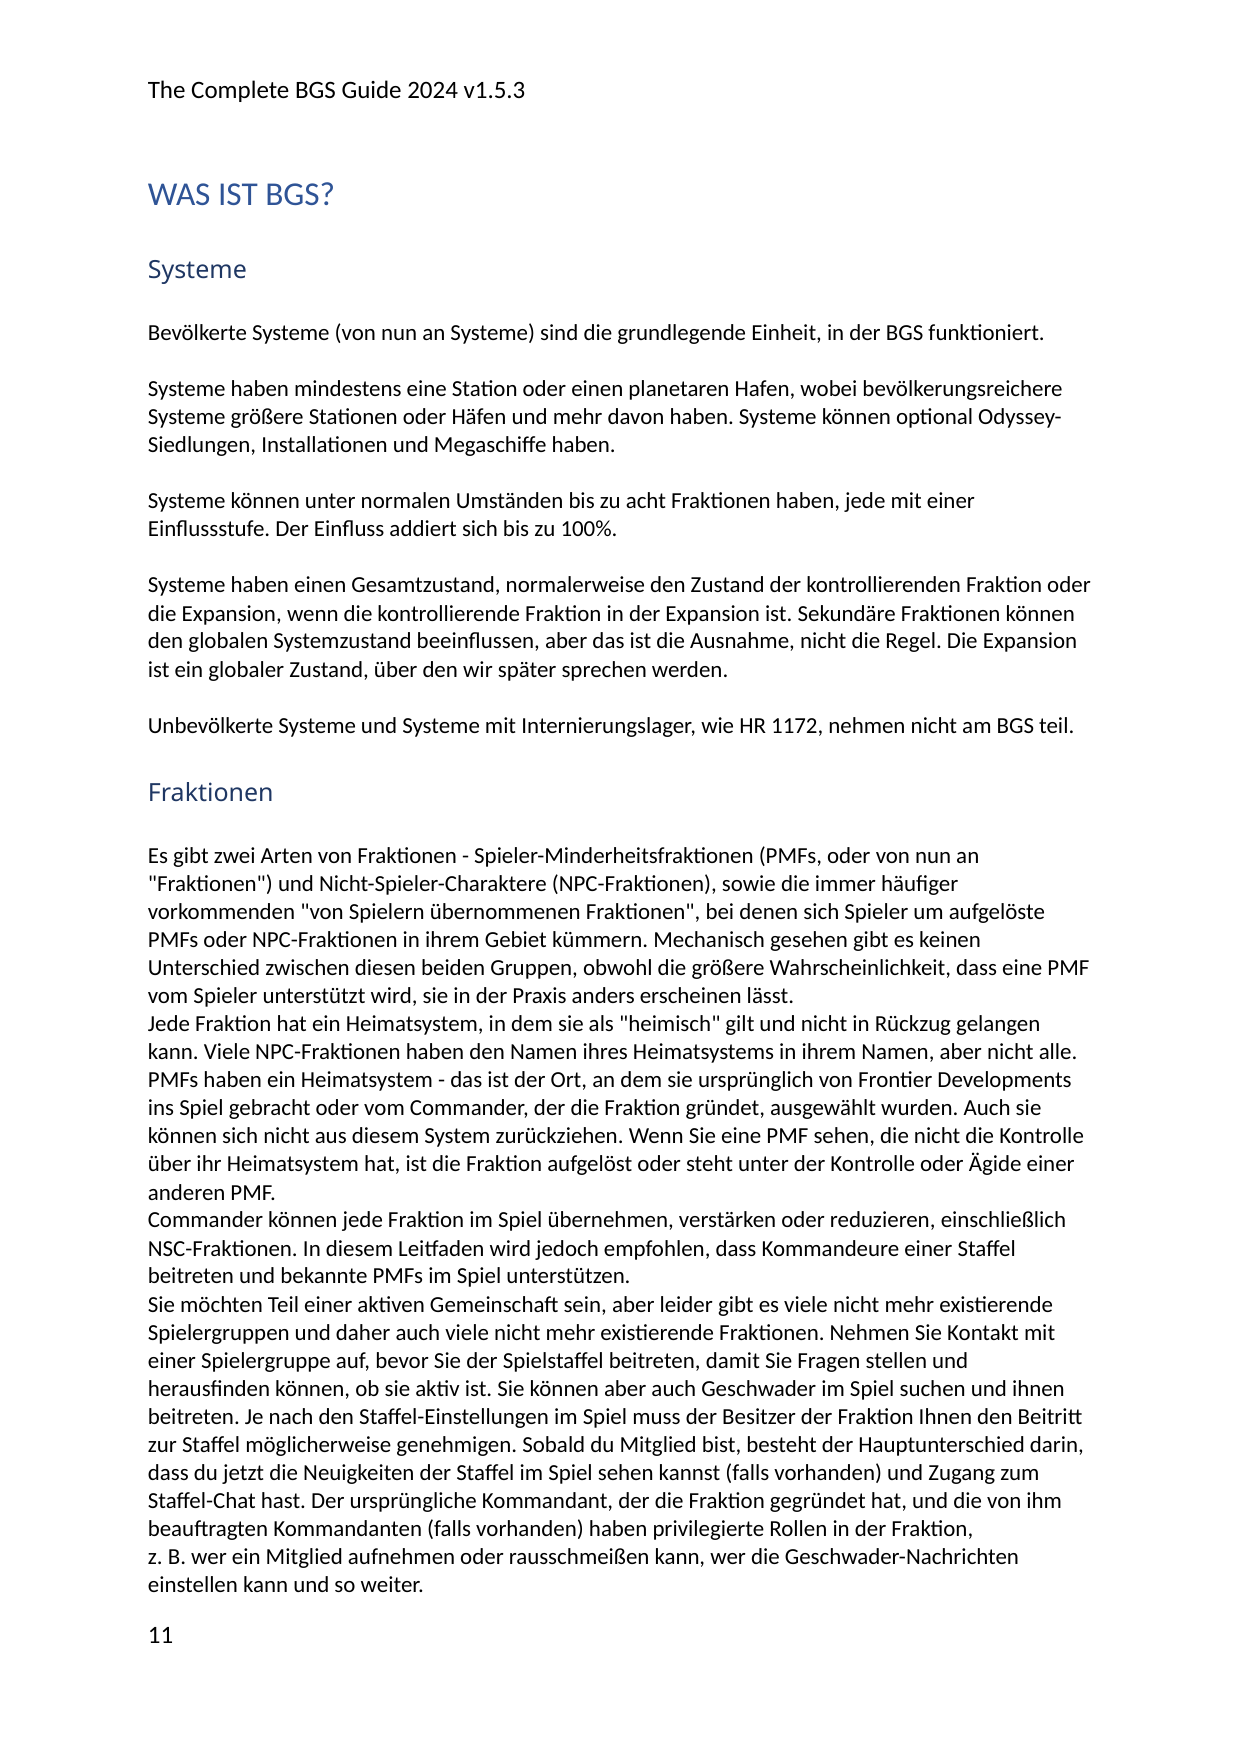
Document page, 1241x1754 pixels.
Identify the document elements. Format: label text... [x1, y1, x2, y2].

text z. B. wer ein Mitglied aufnehmen oder rausschmeißen kann, wer die Geschwader-Nachrichten einstellen kann und so weiter. [148, 1542, 1093, 1598]
subtitle Fraktionen [148, 775, 1093, 809]
subtitle Systeme [148, 252, 1093, 286]
text Jede Fraktion hat ein Heimatsystem, in dem sie als "heimisch" gilt und nicht in Rückzug gelangen kann. Viele NPC-Fraktionen haben den Namen ihres Heimatsystems in ihrem Namen, aber nicht alle. PMFs haben ein Heimatsystem - das ist der Ort, an dem sie ursprünglich von Frontier Developments ins Spiel gebracht oder vom Commander, der die Fraktion gründet, ausgewählt wurden. Auch sie können sich nicht aus diesem System zurückziehen. Wenn Sie eine PMF sehen, die nicht die Kontrolle über ihr Heimatsystem hat, ist die Fraktion aufgelöst oder steht unter der Kontrolle oder Ägide einer anderen PMF. [148, 1009, 1093, 1206]
text Es gibt zwei Arten von Fraktionen - Spieler-Minderheitsfraktionen (PMFs, oder von nun an "Fraktionen") und Nicht-Spieler-Charaktere (NPC-Fraktionen), sowie die immer häufiger vorkommenden "von Spielern übernommenen Fraktionen", bei denen sich Spieler um aufgelöste PMFs oder NPC-Fraktionen in ihrem Gebiet kümmern. Mechanisch gesehen gibt es keinen Unterschied zwischen diesen beiden Gruppen, obwohl die größere Wahrscheinlichkeit, dass eine PMF vom Spieler unterstützt wird, sie in der Praxis anders erscheinen lässt. [148, 841, 1093, 1009]
text Sie möchten Teil einer aktiven Gemeinschaft sein, aber leider gibt es viele nicht mehr existierende Spielergruppen und daher auch viele nicht mehr existierende Fraktionen. Nehmen Sie Kontakt mit einer Spielergruppe auf, bevor Sie der Spielstaffel beitreten, damit Sie Fragen stellen und herausfinden können, ob sie aktiv ist. Sie können aber auch Geschwader im Spiel suchen und ihnen beitreten. Je nach den Staffel-Einstellungen im Spiel muss der Besitzer der Fraktion Ihnen den Beitritt zur Staffel möglicherweise genehmigen. Sobald du Mitglied bist, besteht der Hauptunterschied darin, dass du jetzt die Neuigkeiten der Staffel im Spiel sehen kannst (falls vorhanden) und Zugang zum Staffel-Chat hast. Der ursprüngliche Kommandant, der die Fraktion gegründet hat, und die von ihm beauftragten Kommandanten (falls vorhanden) haben privilegierte Rollen in der Fraktion, [148, 1290, 1093, 1542]
subtitle WAS IST BGS? [148, 173, 1093, 213]
text Commander können jede Fraktion im Spiel übernehmen, verstärken oder reduzieren, einschließlich NSC-Fraktionen. In diesem Leitfaden wird jedoch empfohlen, dass Kommandeure einer Staffel beitreten und bekannte PMFs im Spiel unterstützen. [148, 1206, 1093, 1290]
text Systeme können unter normalen Umständen bis zu acht Fraktionen haben, jede mit einer Einflussstufe. Der Einfluss addiert sich bis zu 100%. [148, 487, 1093, 543]
text Unbevölkerte Systeme und Systeme mit Internierungslager, wie HR 1172, nehmen nicht am BGS teil. [148, 711, 1093, 739]
text Systeme haben einen Gesamtzustand, normalerweise den Zustand der kontrollierenden Fraktion oder die Expansion, wenn die kontrollierende Fraktion in der Expansion ist. Sekundäre Fraktionen können den globalen Systemzustand beeinflussen, aber das ist die Ausnahme, nicht die Regel. Die Expansion ist ein globaler Zustand, über den wir später sprechen werden. [148, 571, 1093, 683]
text Bevölkerte Systeme (von nun an Systeme) sind die grundlegende Einheit, in der BGS funktioniert. [148, 318, 1093, 346]
text Systeme haben mindestens eine Station oder einen planetaren Hafen, wobei bevölkerungsreichere Systeme größere Stationen oder Häfen und mehr davon haben. Systeme können optional Odyssey-Siedlungen, Installationen und Megaschiffe haben. [148, 374, 1093, 458]
